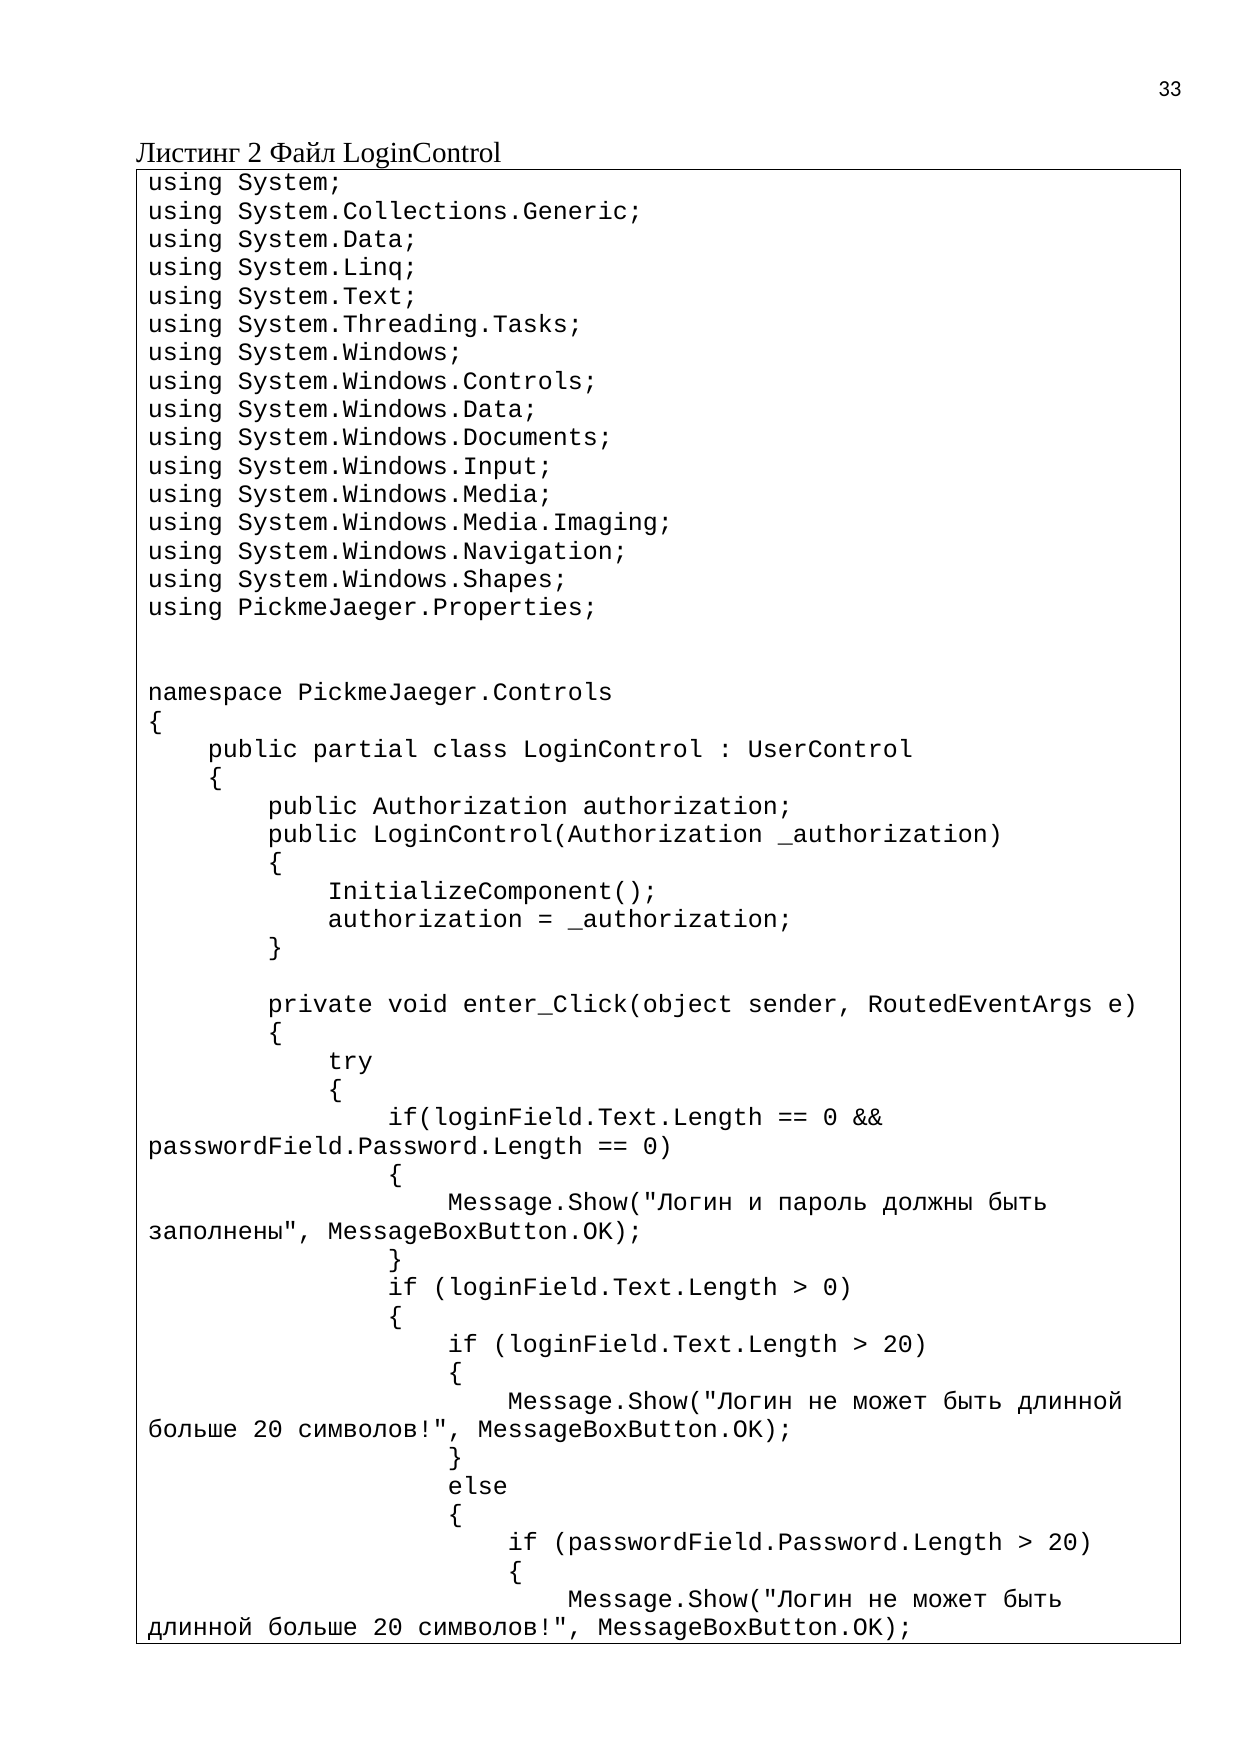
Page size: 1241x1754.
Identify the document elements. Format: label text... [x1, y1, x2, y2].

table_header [137, 170, 1180, 1643]
text Листинг 2 Файл LoginControl [136, 135, 1181, 169]
